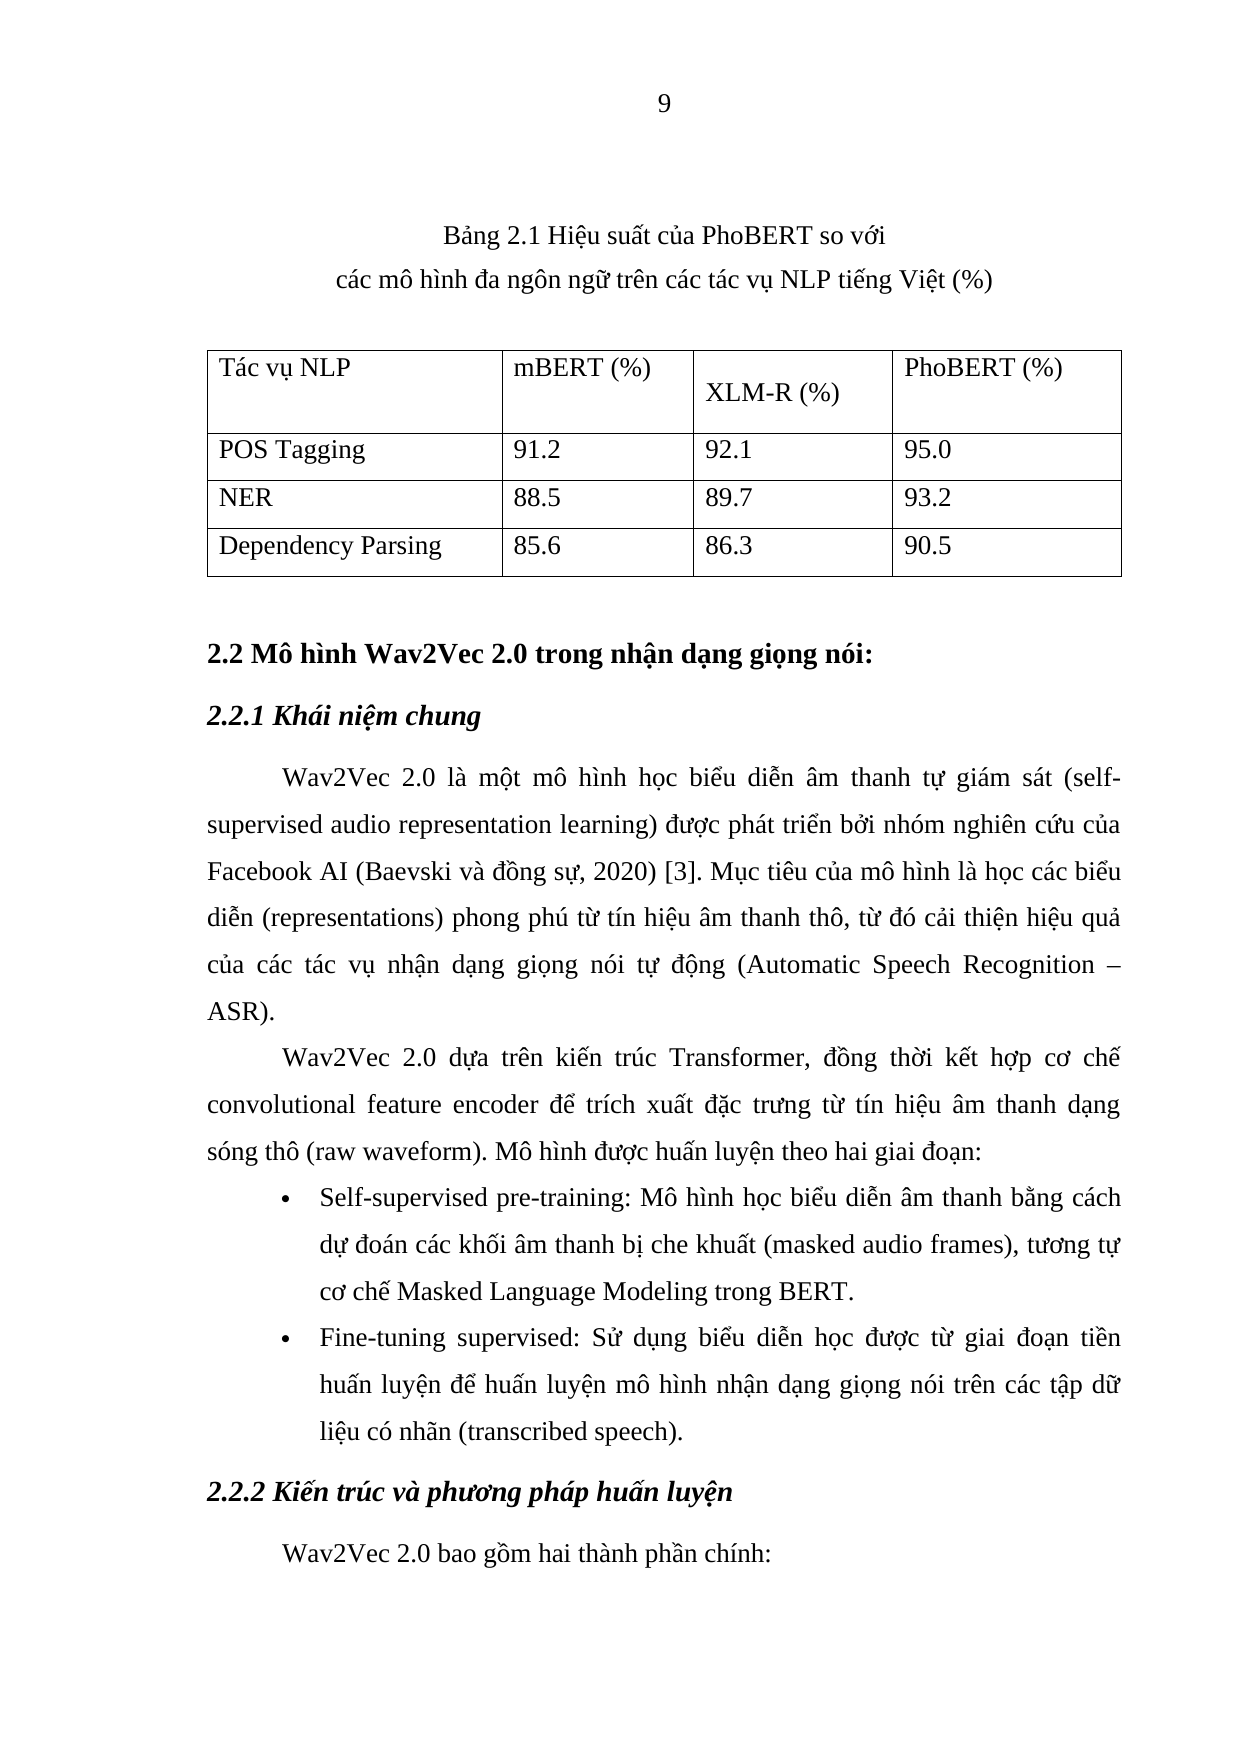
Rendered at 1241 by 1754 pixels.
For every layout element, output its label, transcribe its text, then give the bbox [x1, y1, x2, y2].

subtitle Kiến trúc và phương pháp huấn luyện [207, 1474, 1122, 1507]
table_cell 95.0 [893, 434, 1121, 480]
subtitle Mô hình Wav2Vec 2.0 trong nhận dạng giọng nói: [207, 636, 1122, 669]
text Wav2Vec 2.0 là một mô hình học biểu diễn âm thanh tự giám sát (self-supervised audio representation learning) được phát triển bởi nhóm nghiên cứu của Facebook AI (Baevski và đồng sự, 2020) [3]. Mục tiêu của mô hình là học các biểu diễn (representations) phong phú từ tín hiệu âm thanh thô, từ đó cải thiện hiệu quả của các tác vụ nhận dạng giọng nói tự động (Automatic Speech Recognition – ASR). [207, 761, 1122, 1026]
text Bảng 2.1 Hiệu suất của PhoBERT so với [207, 219, 1122, 250]
table_cell NER [208, 481, 502, 528]
table_cell POS Tagging [208, 434, 502, 480]
table_cell 91.2 [503, 434, 693, 480]
table_header XLM-R (%) [694, 351, 892, 432]
text Wav2Vec 2.0 bao gồm hai thành phần chính: [207, 1537, 1122, 1568]
table_cell 88.5 [503, 481, 693, 528]
table_header PhoBERT (%) [893, 351, 1121, 432]
table_cell Dependency Parsing [208, 529, 502, 576]
table_cell 85.6 [503, 529, 693, 576]
table_cell 90.5 [893, 529, 1121, 576]
list Fine-tuning supervised: Sử dụng biểu diễn học được từ giai đoạn tiền huấn luyện để huấn luyện mô hình nhận dạng giọng nói trên các tập dữ liệu có nhãn (transcribed speech). [282, 1321, 1122, 1446]
table_header Tác vụ NLP [208, 351, 502, 432]
table_header mBERT (%) [503, 351, 693, 432]
table_cell 93.2 [893, 481, 1121, 528]
subtitle Khái niệm chung [207, 698, 1122, 732]
list Self-supervised pre-training: Mô hình học biểu diễn âm thanh bằng cách dự đoán các khối âm thanh bị che khuất (masked audio frames), tương tự cơ chế Masked Language Modeling trong BERT. [282, 1181, 1122, 1306]
table_cell 92.1 [694, 434, 892, 480]
table_cell 86.3 [694, 529, 892, 576]
text các mô hình đa ngôn ngữ trên các tác vụ NLP tiếng Việt (%) [207, 263, 1122, 294]
table_cell 89.7 [694, 481, 892, 528]
text Wav2Vec 2.0 dựa trên kiến trúc Transformer, đồng thời kết hợp cơ chế convolutional feature encoder để trích xuất đặc trưng từ tín hiệu âm thanh dạng sóng thô (raw waveform). Mô hình được huấn luyện theo hai giai đoạn: [207, 1041, 1122, 1166]
